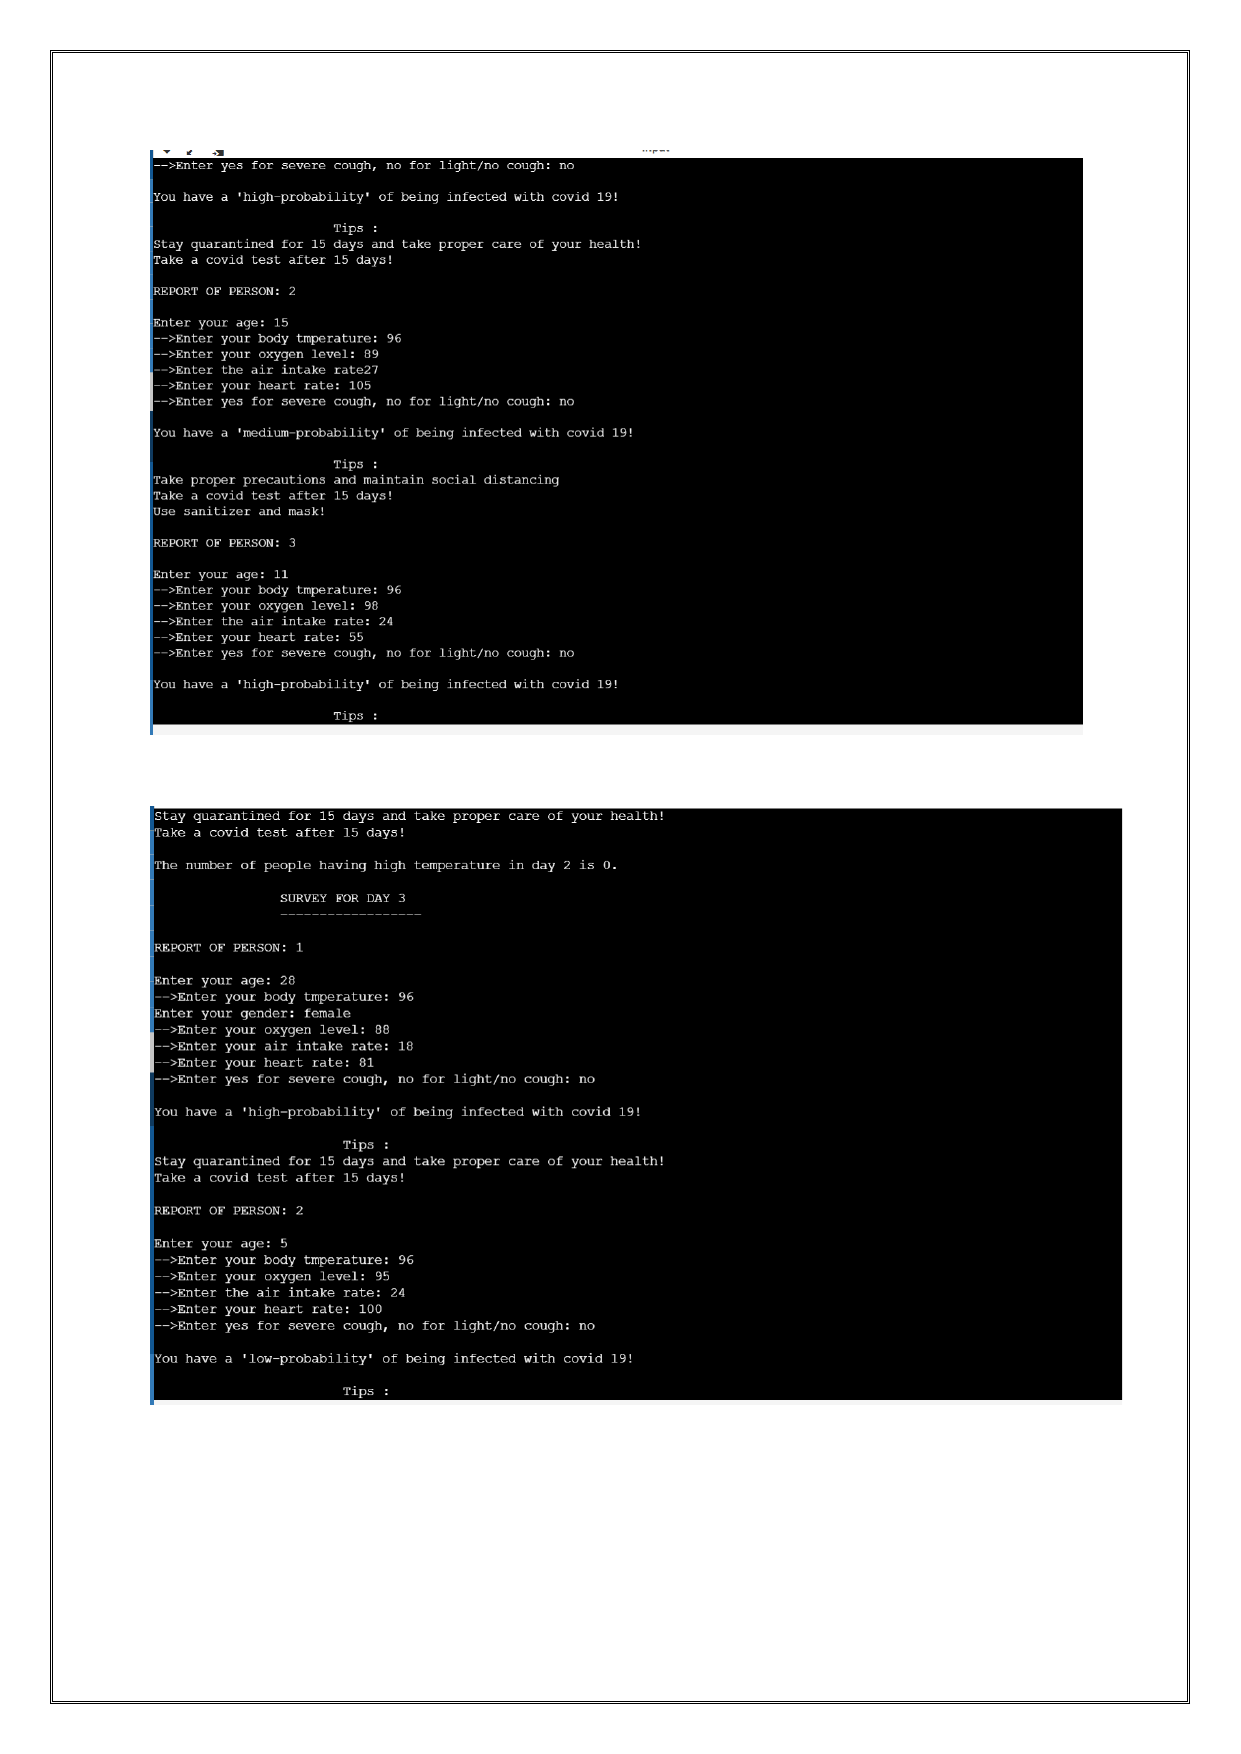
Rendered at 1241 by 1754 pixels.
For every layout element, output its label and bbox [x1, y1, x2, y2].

picture [150, 150, 1083, 735]
picture [150, 806, 1123, 1405]
